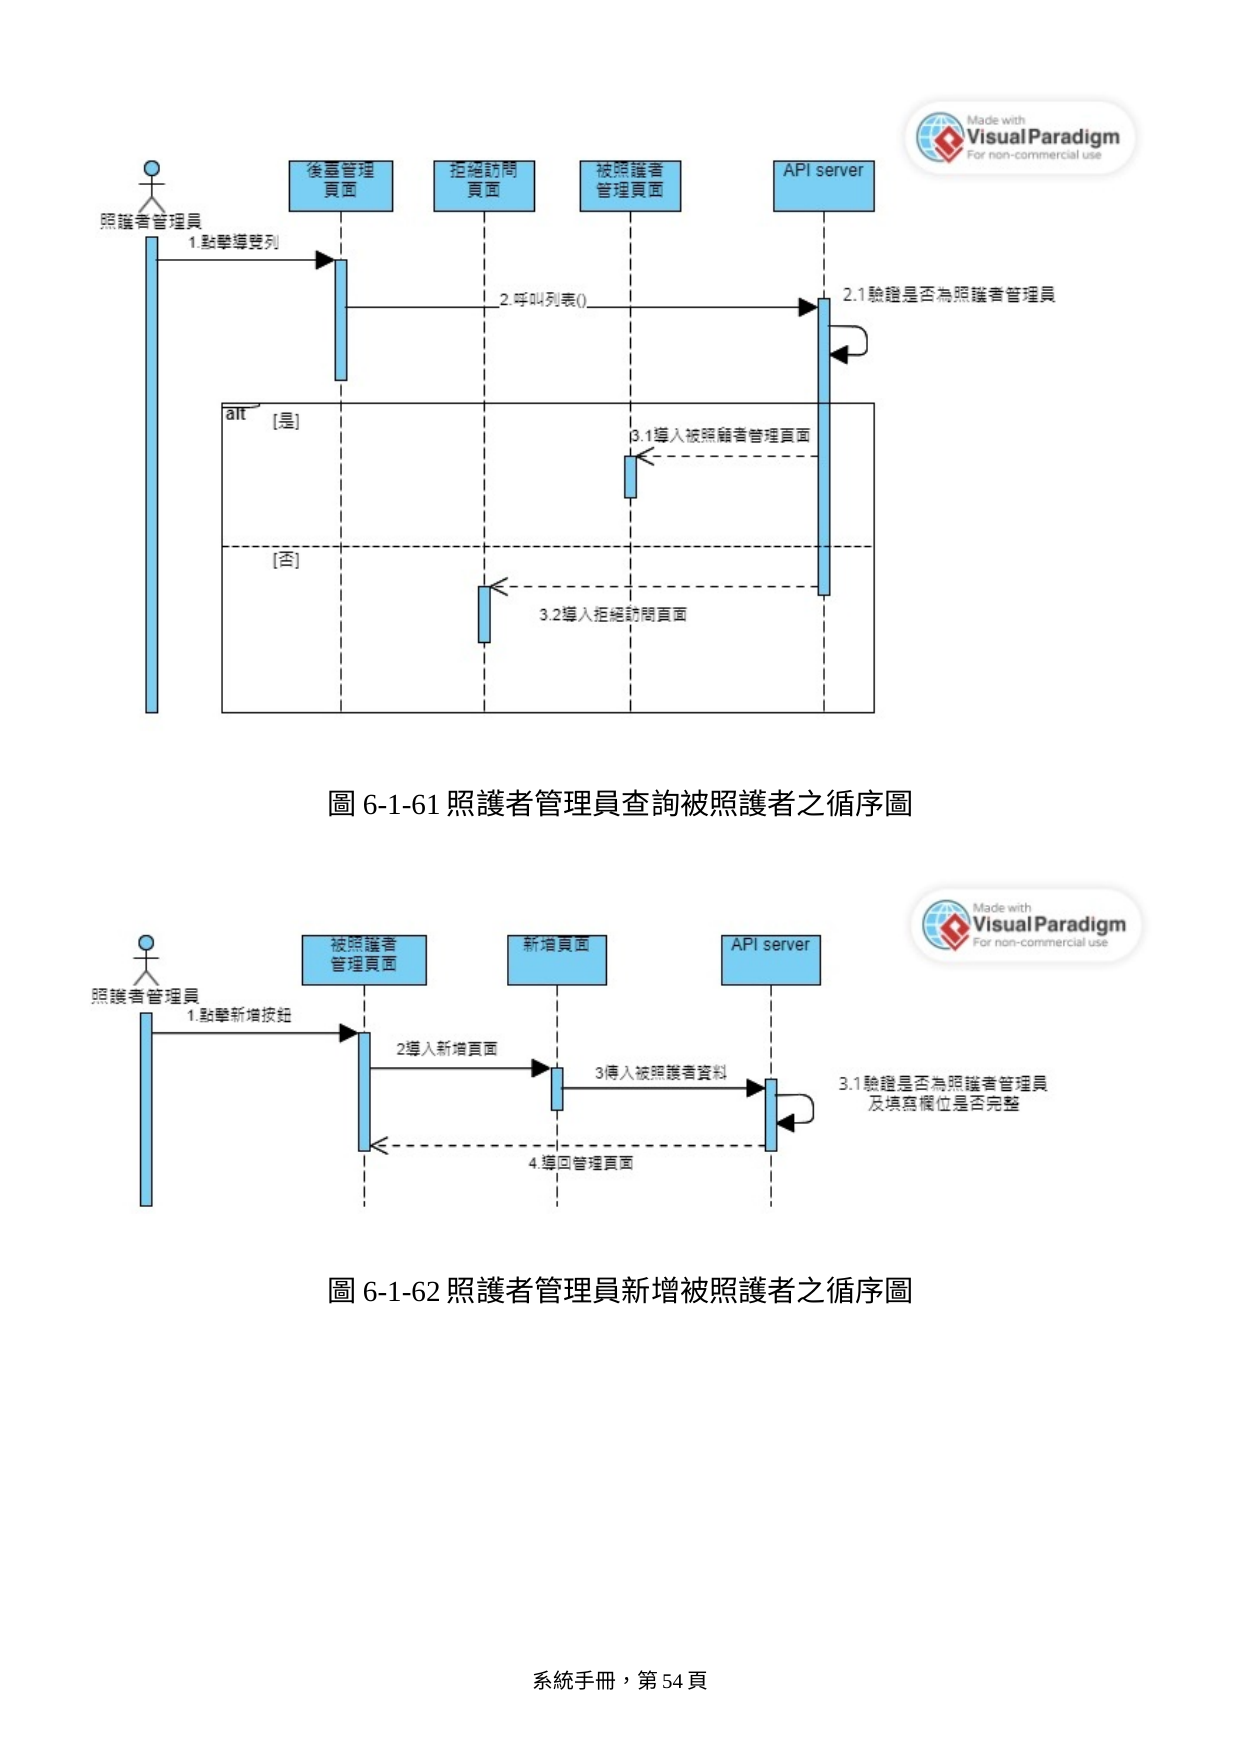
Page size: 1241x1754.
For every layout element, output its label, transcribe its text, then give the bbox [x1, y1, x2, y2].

picture [95, 89, 1146, 738]
picture [88, 876, 1152, 1221]
